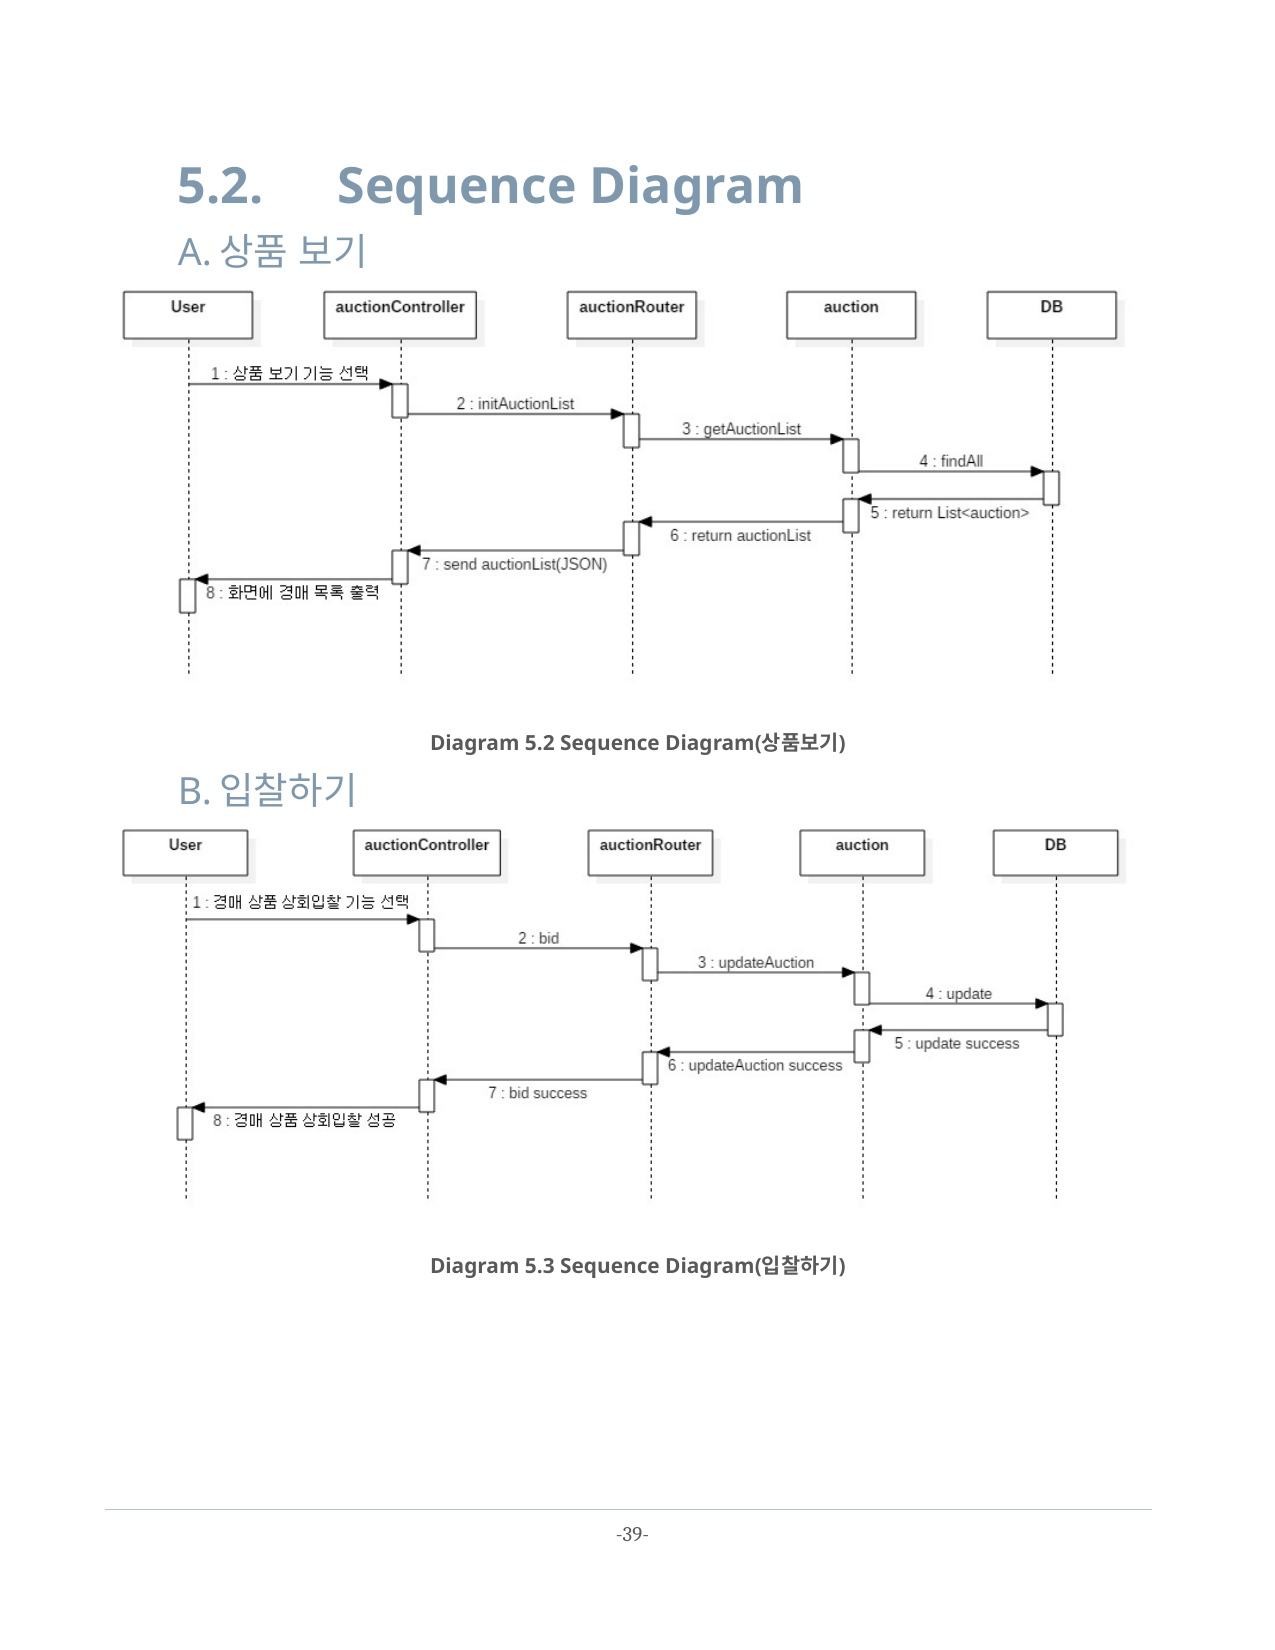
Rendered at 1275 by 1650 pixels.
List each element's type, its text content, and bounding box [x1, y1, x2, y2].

text Diagram 5.2 Sequence Diagram(상품보기) [112, 726, 1162, 757]
picture [112, 281, 1163, 723]
subtitle 상품 보기 [178, 222, 1162, 277]
text Diagram 5.3 Sequence Diagram(입찰하기) [112, 1249, 1162, 1280]
subtitle Sequence Diagram [178, 150, 1162, 218]
picture [112, 819, 1163, 1246]
subtitle 입찰하기 [178, 761, 1162, 815]
